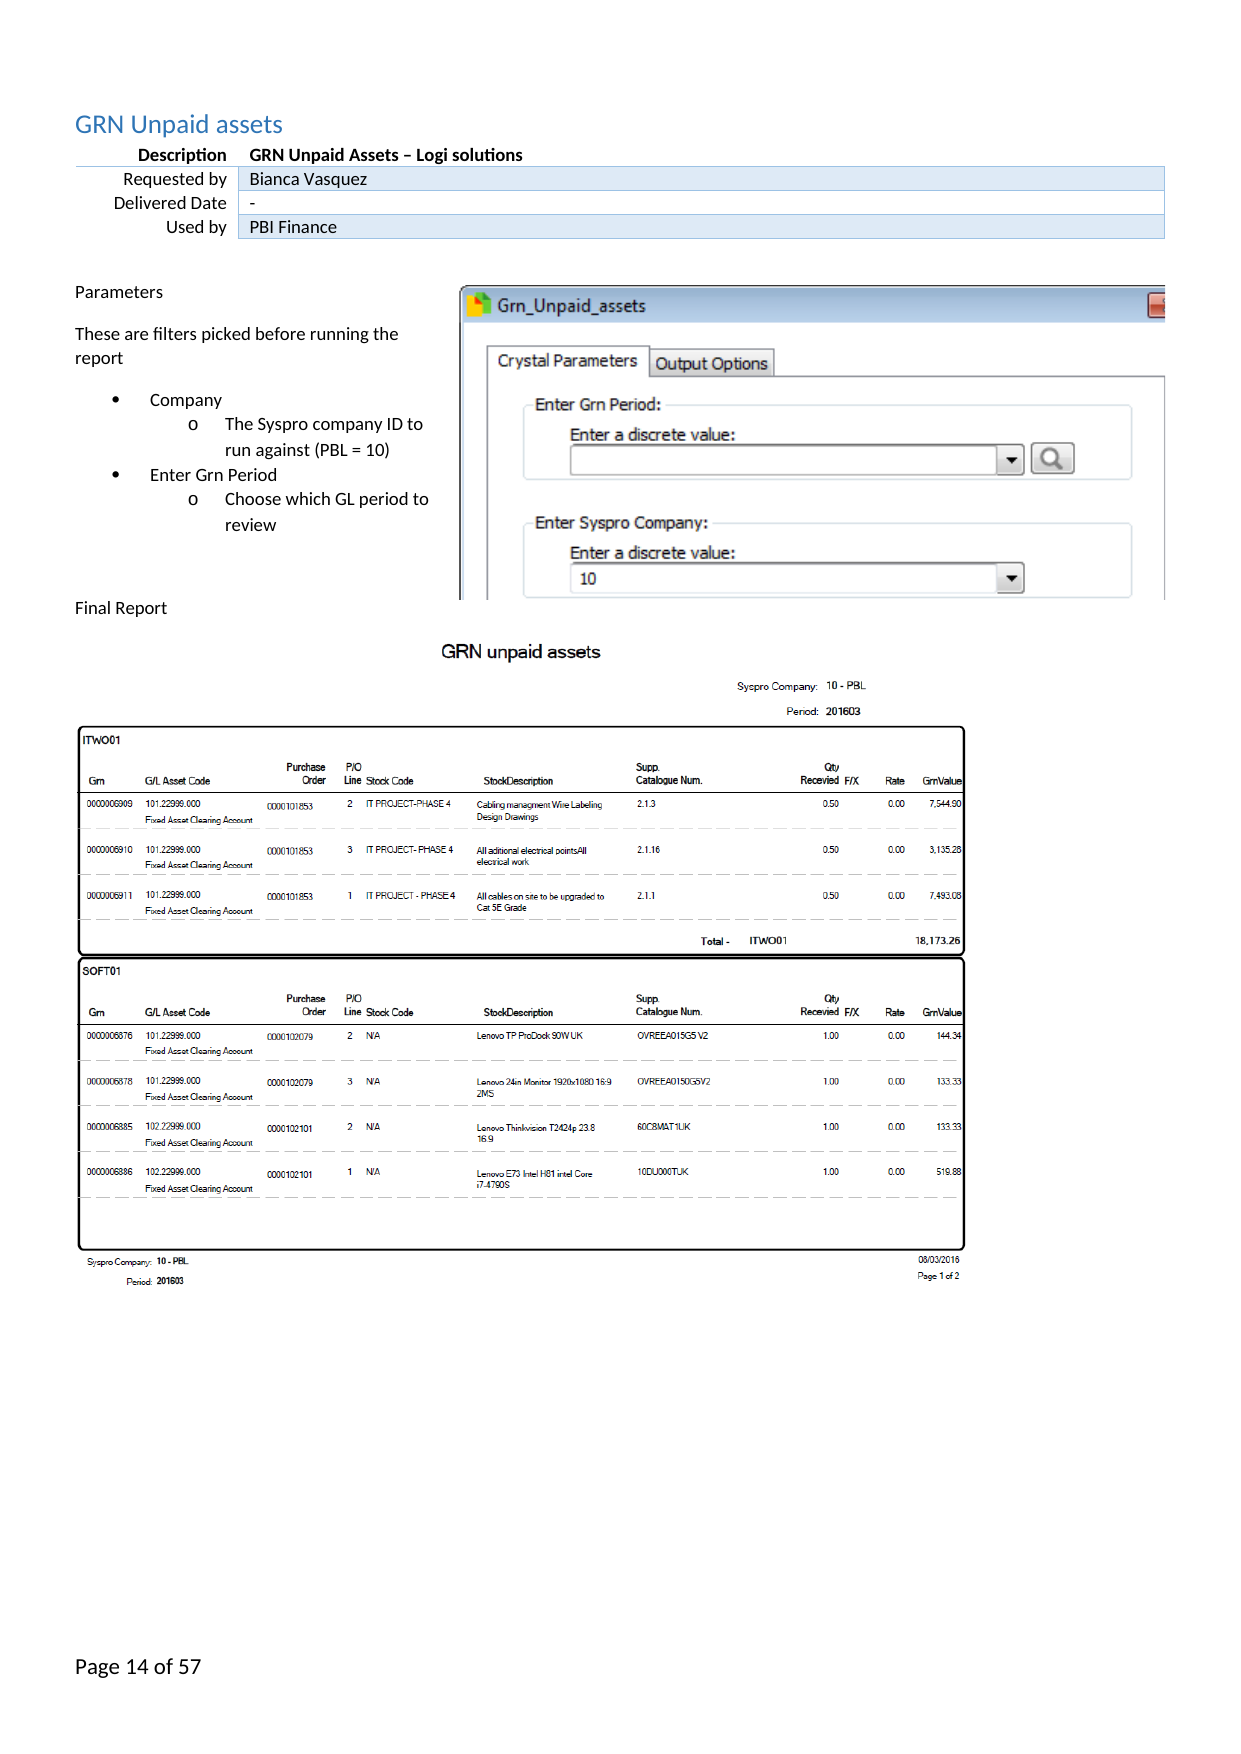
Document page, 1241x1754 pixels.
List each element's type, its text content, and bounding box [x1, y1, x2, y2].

table_cell Bianca Vasquez [239, 167, 1164, 190]
text Parameters [75, 280, 1165, 303]
picture [458, 285, 1166, 600]
table_cell PBI Finance [239, 215, 1164, 238]
table_cell Used by [76, 214, 238, 238]
table_cell Delivered Date [76, 190, 238, 214]
picture [75, 637, 969, 1289]
text Final Report [75, 596, 1165, 619]
subtitle GRN Unpaid assets [75, 108, 1165, 141]
table_cell - [239, 191, 1164, 214]
list The Syspro company ID to run against (PBL = 10) [187, 412, 458, 461]
list Company [112, 388, 458, 411]
table_header GRN Unpaid Assets – Logi solutions [238, 143, 1165, 166]
text These are filters picked before running the report [75, 322, 458, 369]
table_cell Requested by [76, 167, 238, 190]
table_header Description [76, 143, 238, 166]
list Enter Grn Period [112, 463, 458, 486]
list Choose which GL period to review [187, 487, 458, 536]
